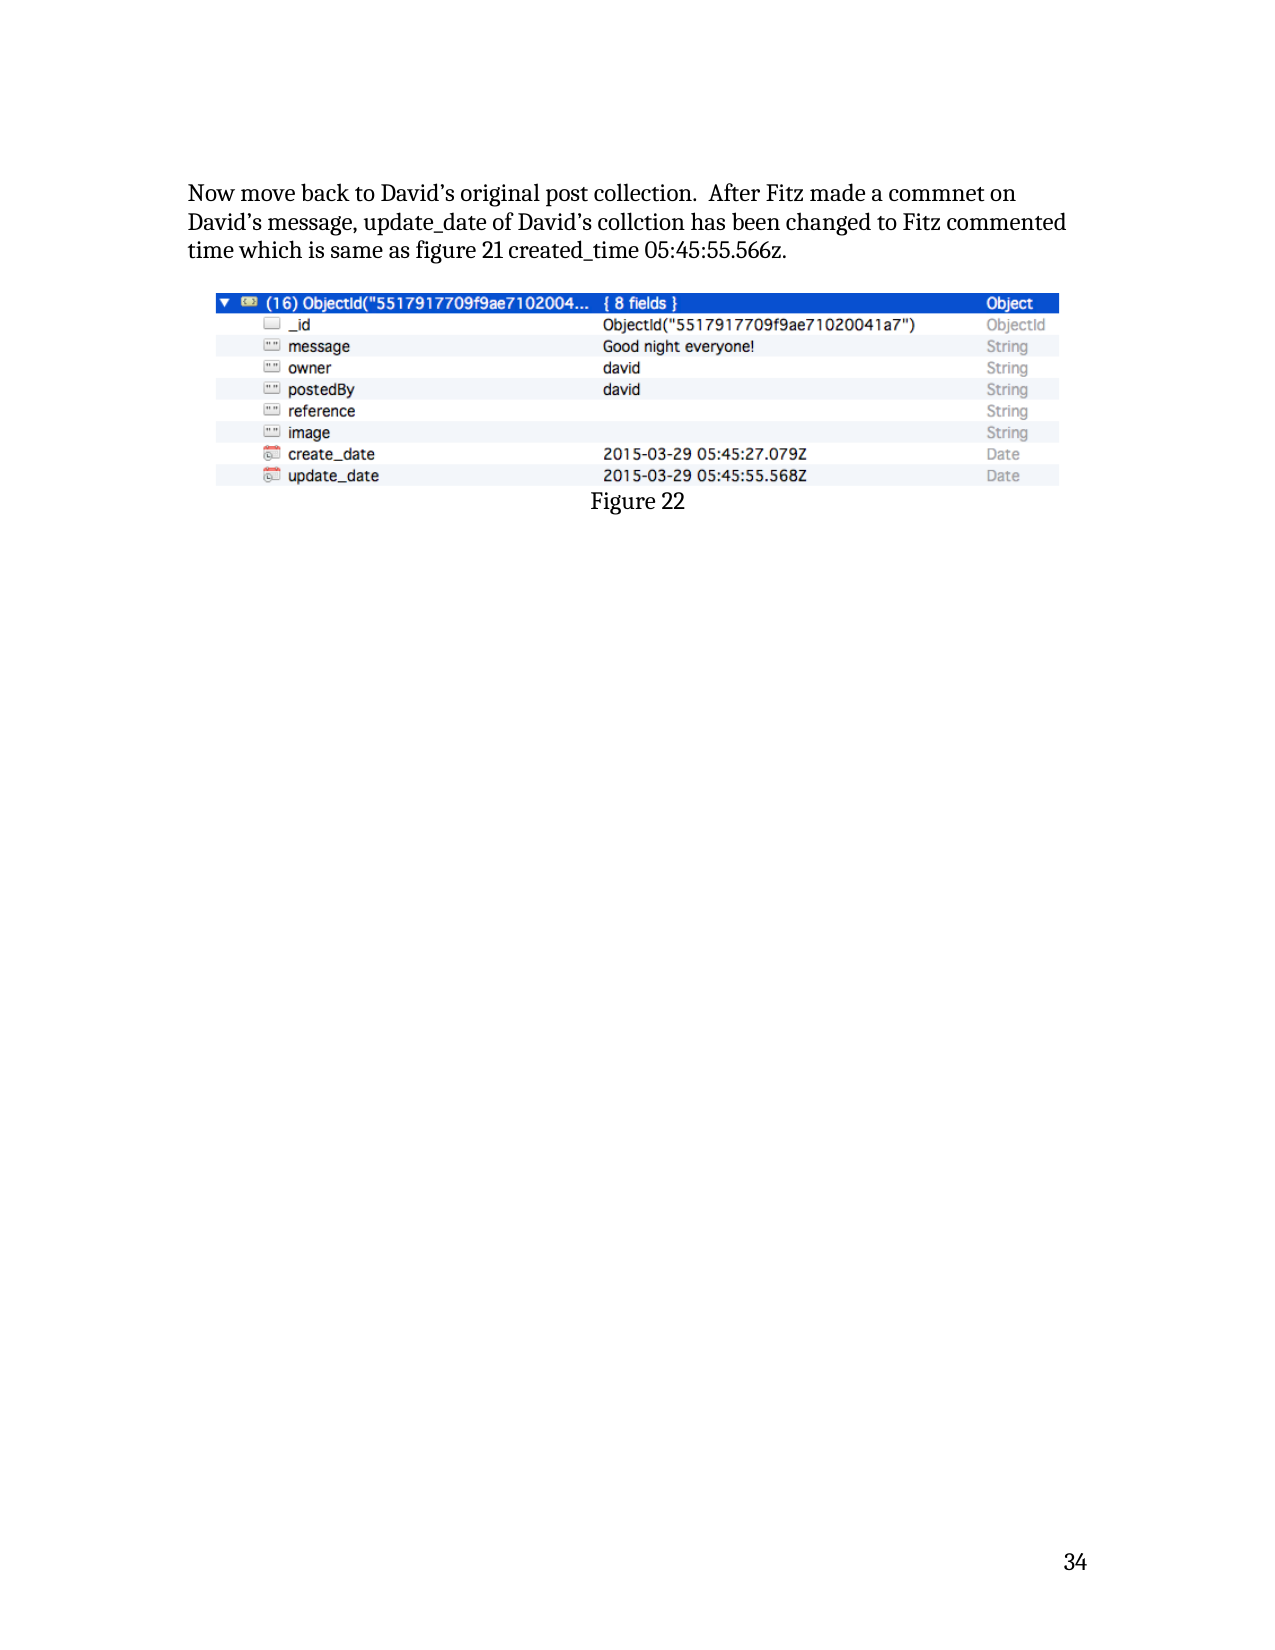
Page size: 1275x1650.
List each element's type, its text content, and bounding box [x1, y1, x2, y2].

text Now move back to David’s original post collection. After Fitz made a commnet on David’s message, update_date of David’s collction has been changed to Fitz commented time which is same as figure 21 created_time 05:45:55.566z. [187, 179, 1087, 265]
picture [215, 293, 1060, 487]
